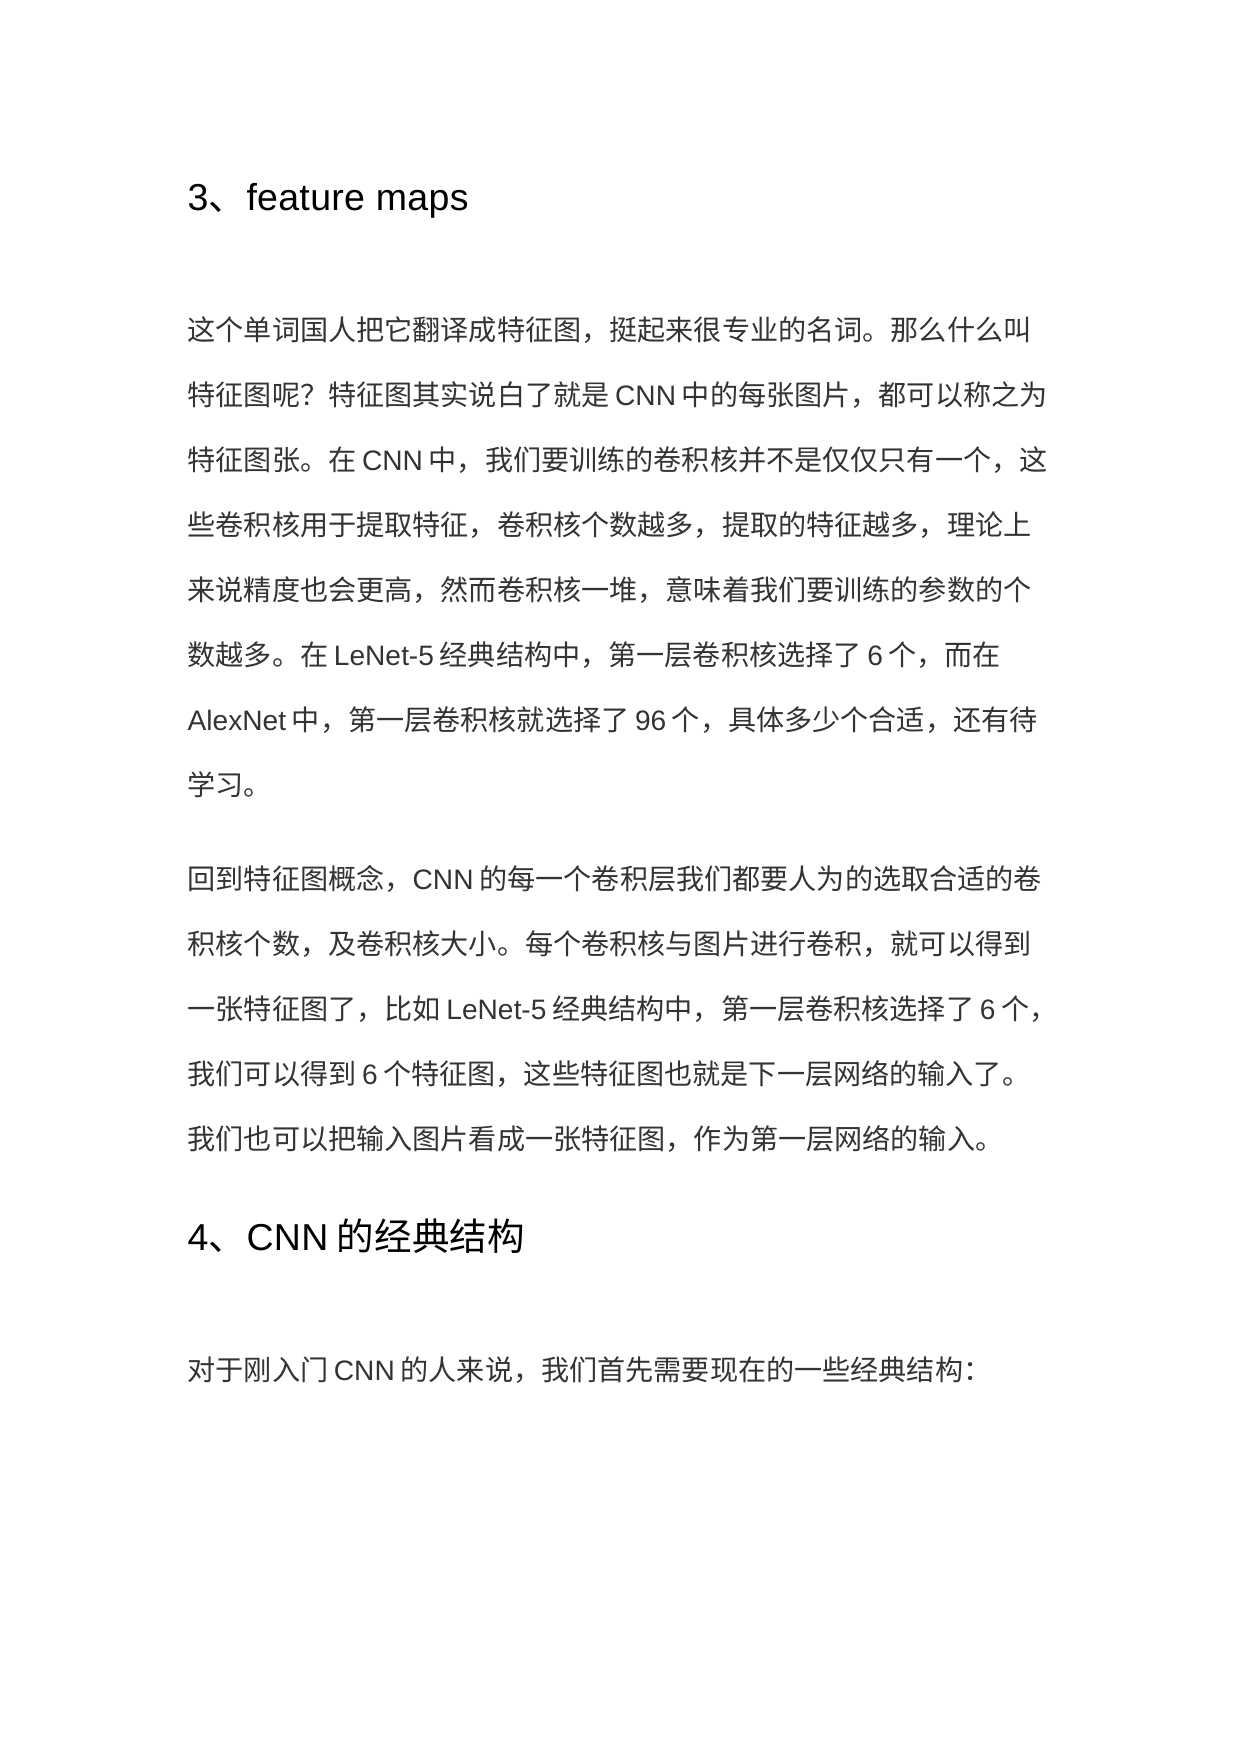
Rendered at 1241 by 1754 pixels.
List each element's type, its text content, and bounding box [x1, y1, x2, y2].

text 这个单词国人把它翻译成特征图，挺起来很专业的名词。那么什么叫特征图呢？特征图其实说白了就是CNN中的每张图片，都可以称之为特征图张。在CNN中，我们要训练的卷积核并不是仅仅只有一个，这些卷积核用于提取特征，卷积核个数越多，提取的特征越多，理论上来说精度也会更高，然而卷积核一堆，意味着我们要训练的参数的个数越多。在LeNet-5经典结构中，第一层卷积核选择了6个，而在AlexNet中，第一层卷积核就选择了96个，具体多少个合适，还有待学习。 [187, 296, 1053, 816]
subtitle 4、CNN的经典结构 [187, 1202, 1053, 1267]
text 回到特征图概念，CNN的每一个卷积层我们都要人为的选取合适的卷积核个数，及卷积核大小。每个卷积核与图片进行卷积，就可以得到一张特征图了，比如LeNet-5经典结构中，第一层卷积核选择了6个，我们可以得到6个特征图，这些特征图也就是下一层网络的输入了。我们也可以把输入图片看成一张特征图，作为第一层网络的输入。 [187, 845, 1053, 1170]
text 对于刚入门CNN的人来说，我们首先需要现在的一些经典结构： [187, 1336, 1053, 1401]
subtitle 3、feature maps [187, 162, 1053, 227]
